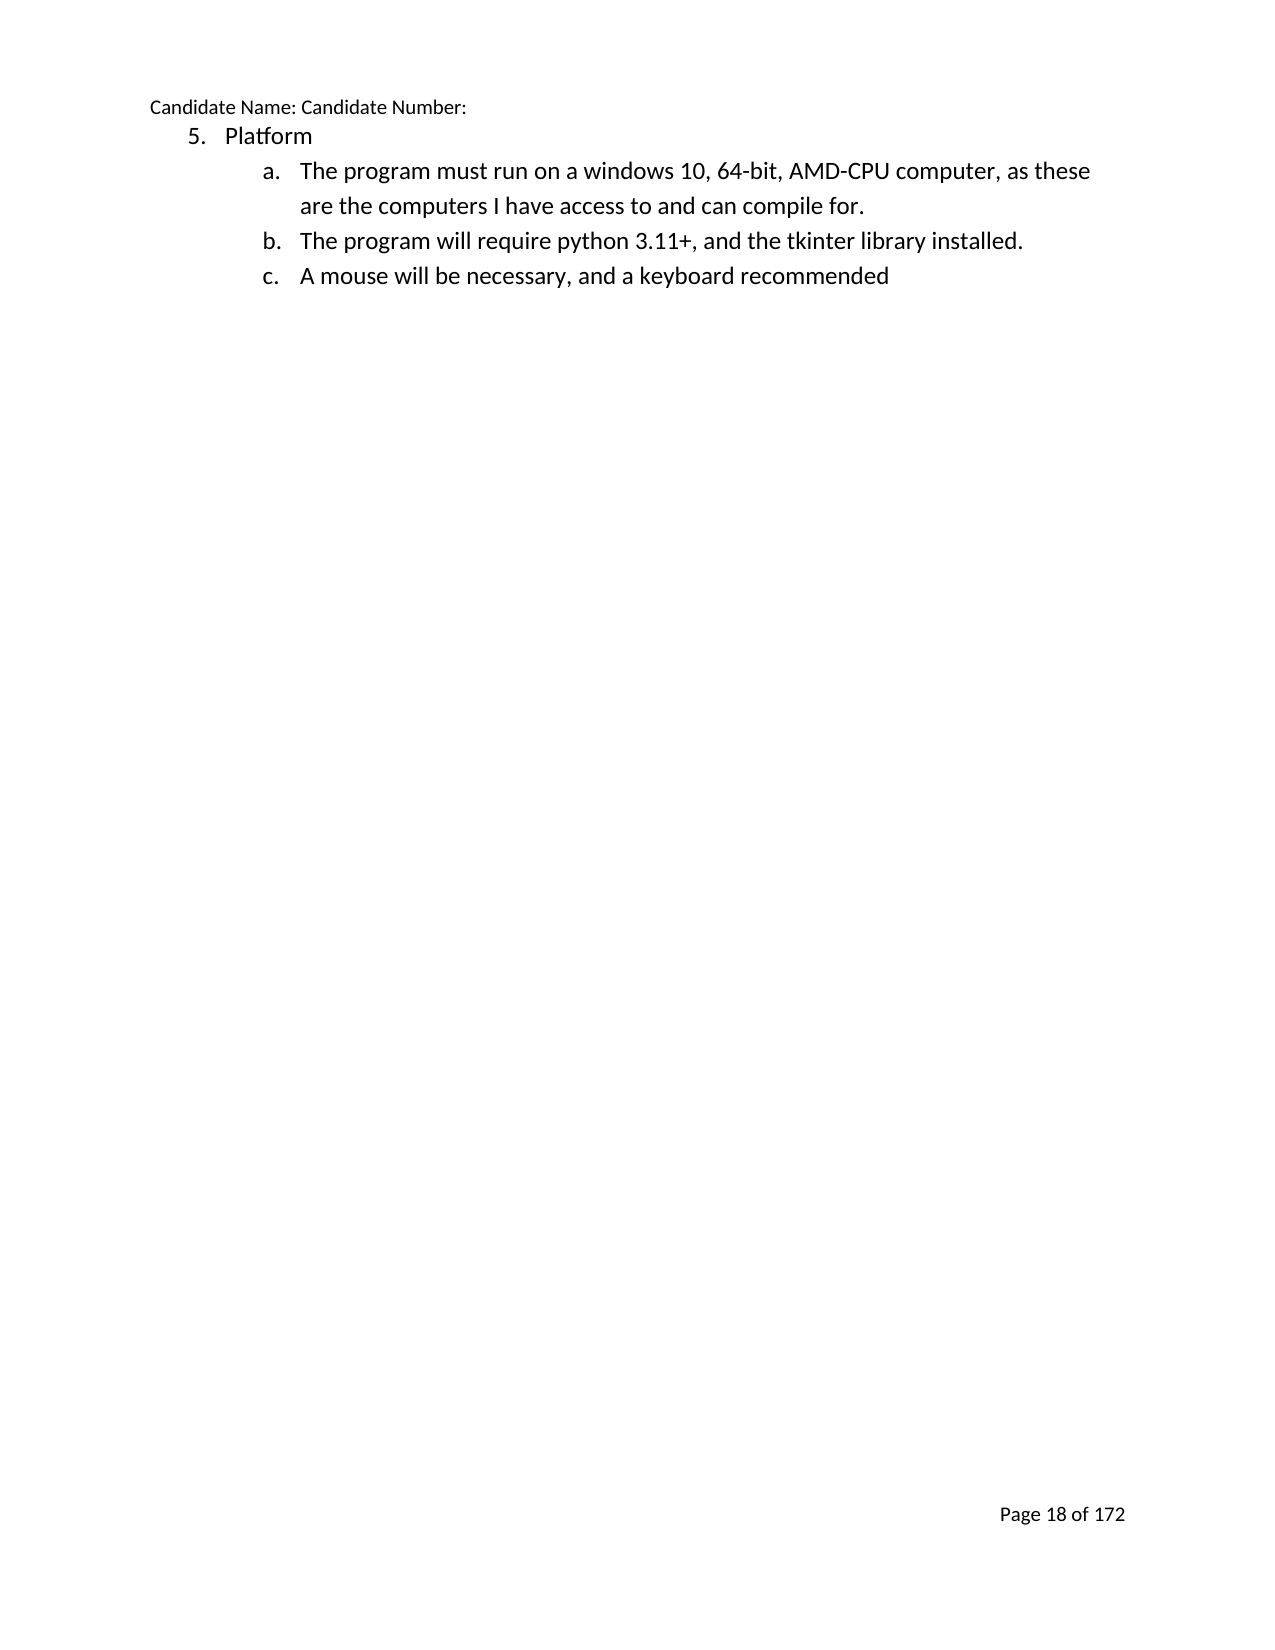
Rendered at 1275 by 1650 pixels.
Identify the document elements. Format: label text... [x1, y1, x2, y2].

list A mouse will be necessary, and a keyboard recommended [262, 260, 1125, 291]
list Platform [187, 120, 1125, 151]
list The program must run on a windows 10, 64-bit, AMD-CPU computer, as these are the computers I have access to and can compile for. [262, 155, 1125, 221]
list The program will require python 3.11+, and the tkinter library installed. [262, 225, 1125, 256]
